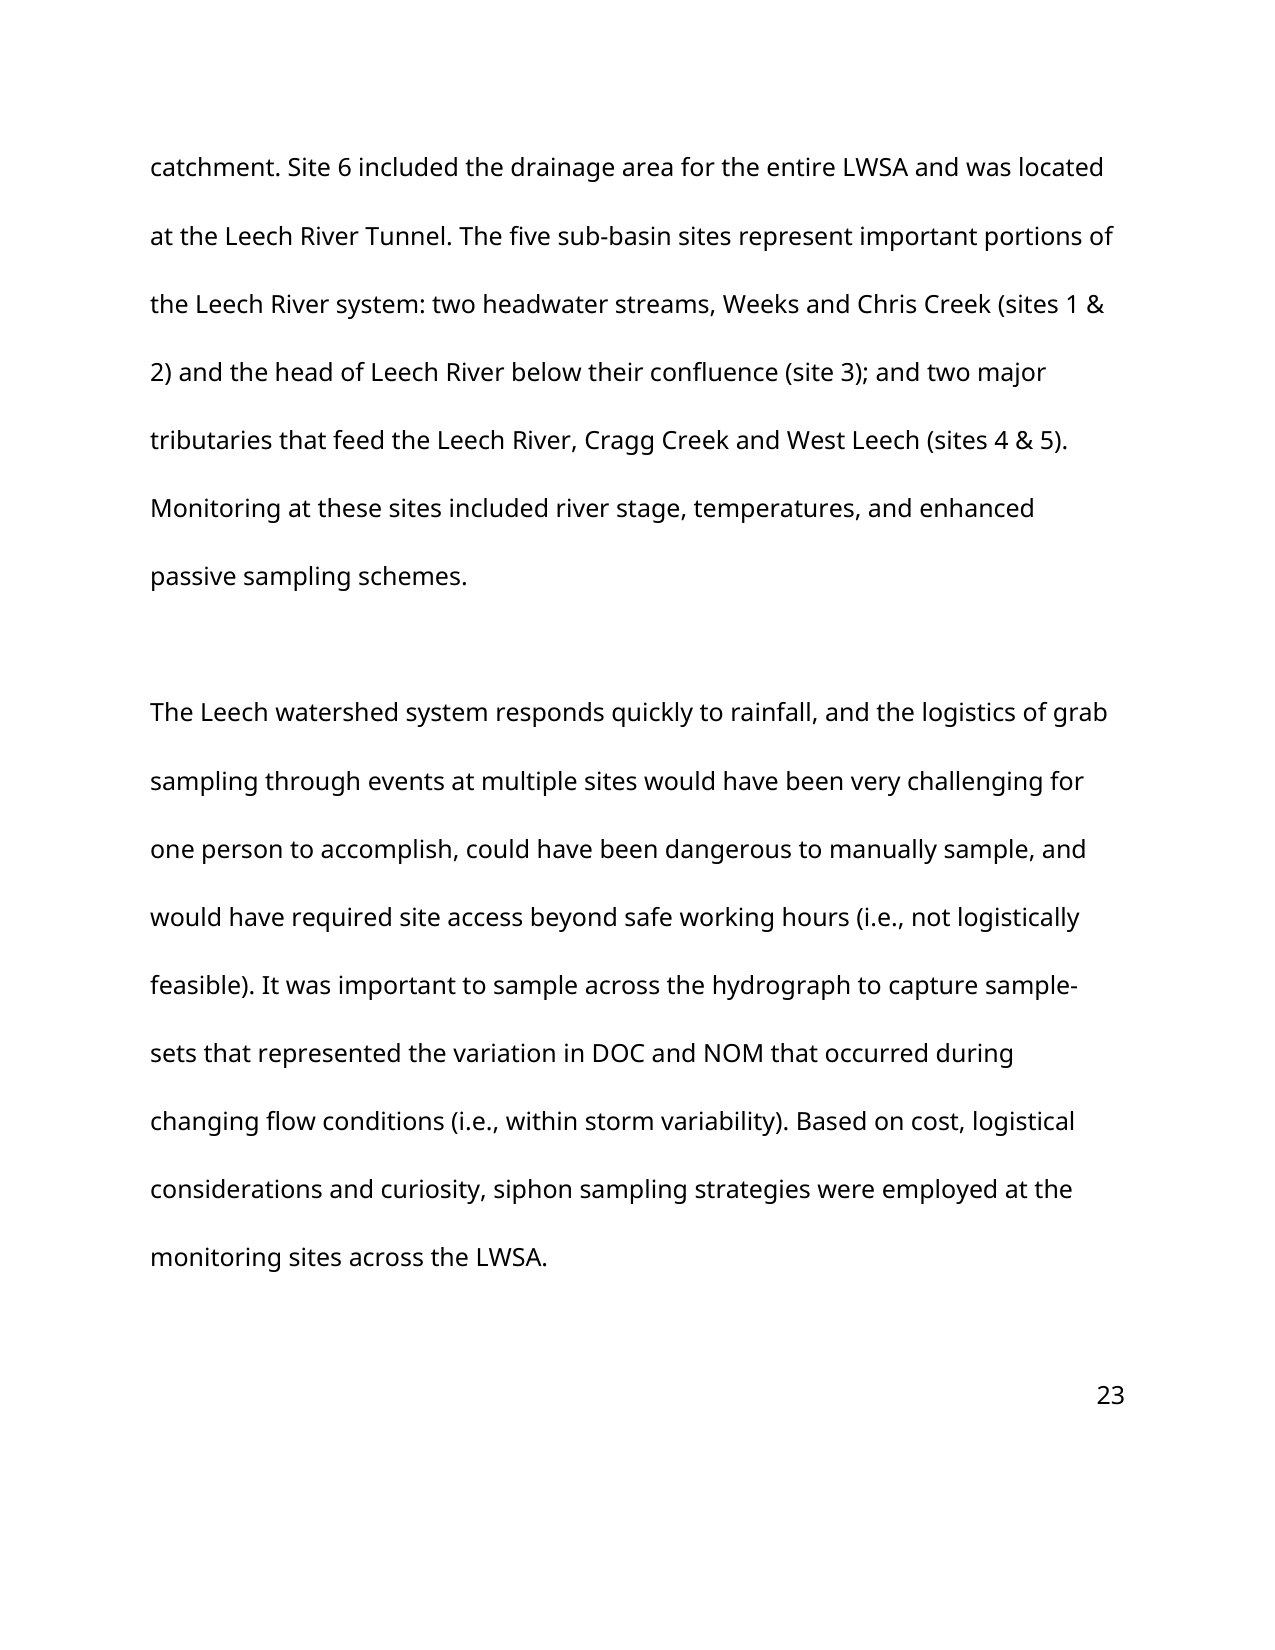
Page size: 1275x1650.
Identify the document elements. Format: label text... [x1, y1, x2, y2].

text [150, 150, 1125, 593]
text The Leech watershed system responds quickly to rainfall, and the logistics of grab sampling through events at multiple sites would have been very challenging for one person to accomplish, could have been dangerous to manually sample, and would have required site access beyond safe working hours (i.e., not logistically feasible). It was important to sample across the hydrograph to capture sample-sets that represented the variation in DOC and NOM that occurred during changing flow conditions (i.e., within storm variability). Based on cost, logistical considerations and curiosity, siphon sampling strategies were employed at the monitoring sites across the LWSA. [150, 695, 1125, 1274]
